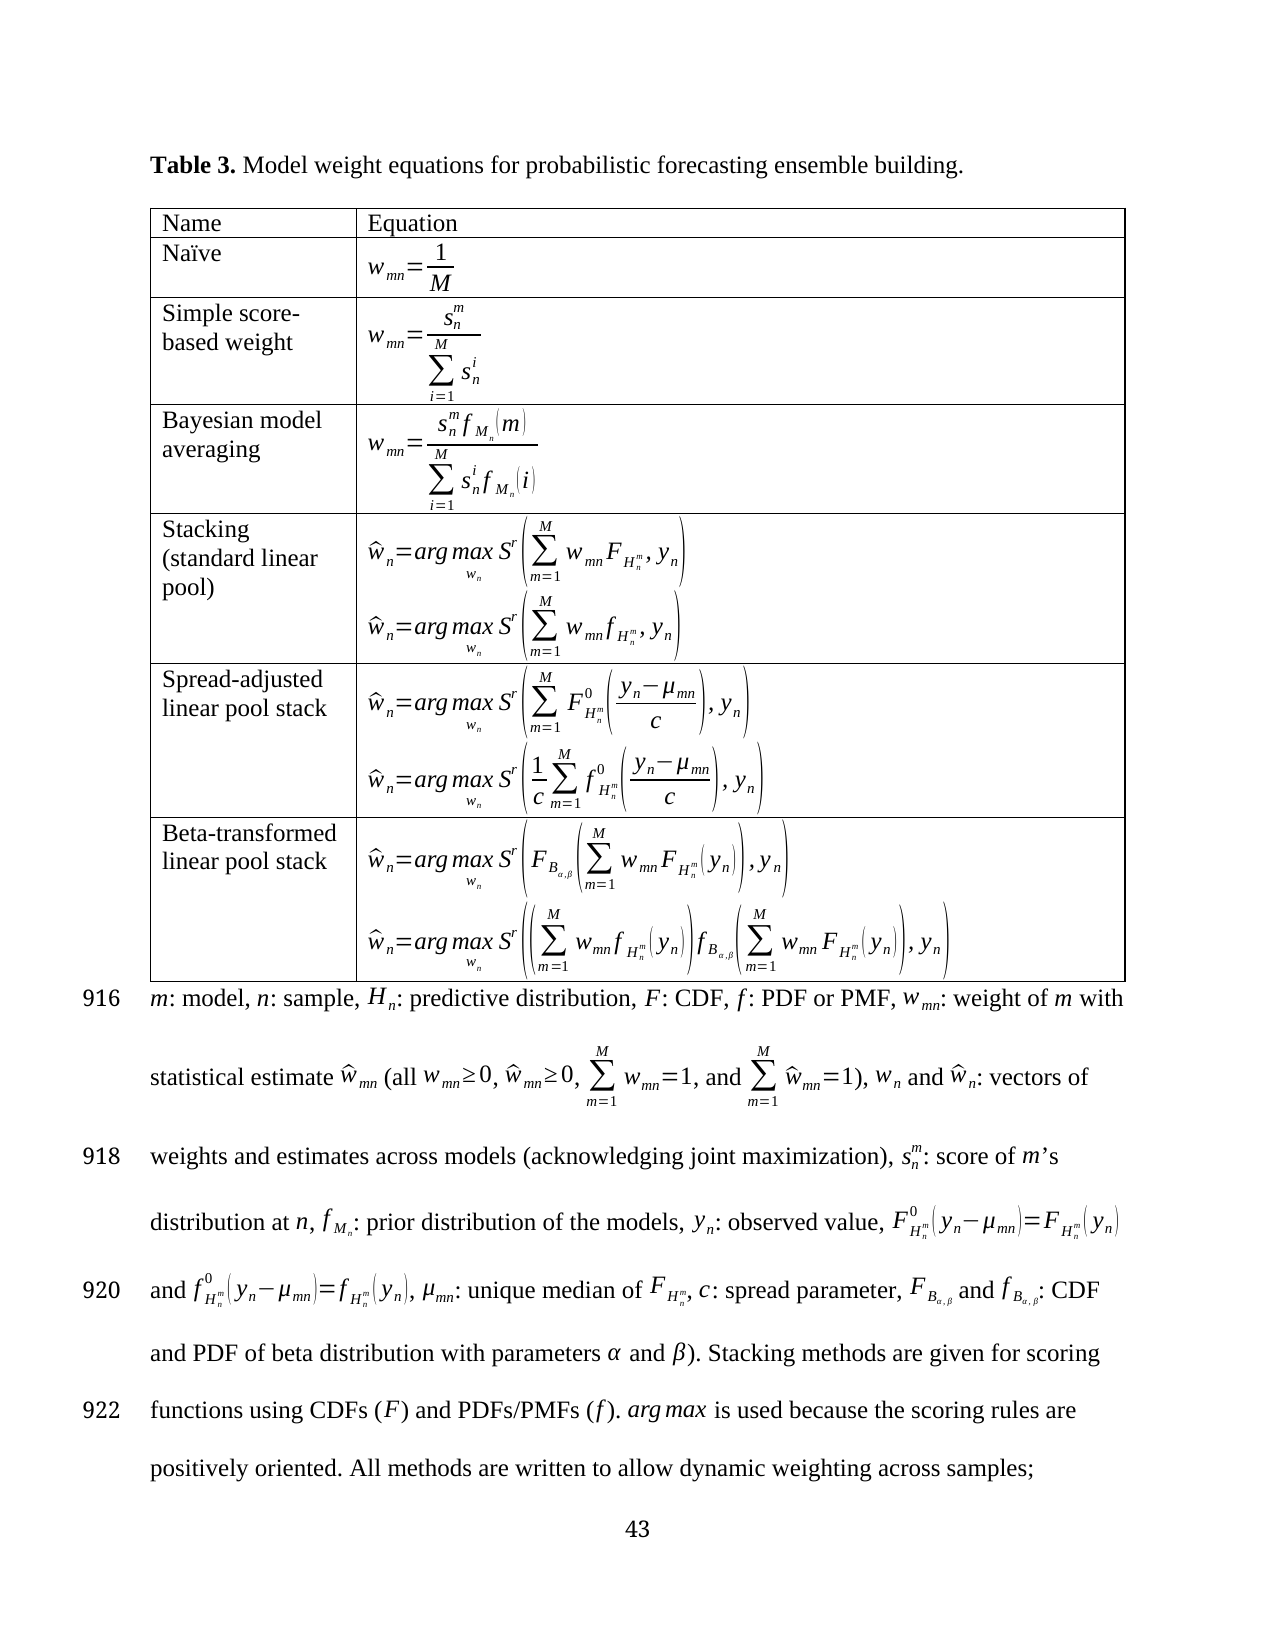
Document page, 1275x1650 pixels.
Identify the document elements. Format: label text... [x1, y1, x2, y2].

text Table 3. Model weight equations for probabilistic forecasting ensemble building. [150, 150, 1125, 179]
table_cell Bayesian model averaging [151, 405, 356, 513]
table_header Equation [357, 209, 1124, 237]
table_cell Beta-transformed linear pool stack [151, 818, 356, 981]
table_cell [357, 238, 1124, 297]
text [150, 982, 1125, 1482]
table_cell Naïve [151, 238, 356, 297]
table_cell [357, 514, 1124, 663]
table_cell [357, 405, 1124, 513]
table_header Name [151, 209, 356, 237]
table_cell [357, 664, 1124, 817]
table_cell Stacking (standard linear pool) [151, 514, 356, 663]
table_cell [357, 818, 1124, 981]
table_cell [357, 298, 1124, 404]
table_cell Spread-adjusted linear pool stack [151, 664, 356, 817]
table_cell Simple score-based weight [151, 298, 356, 404]
